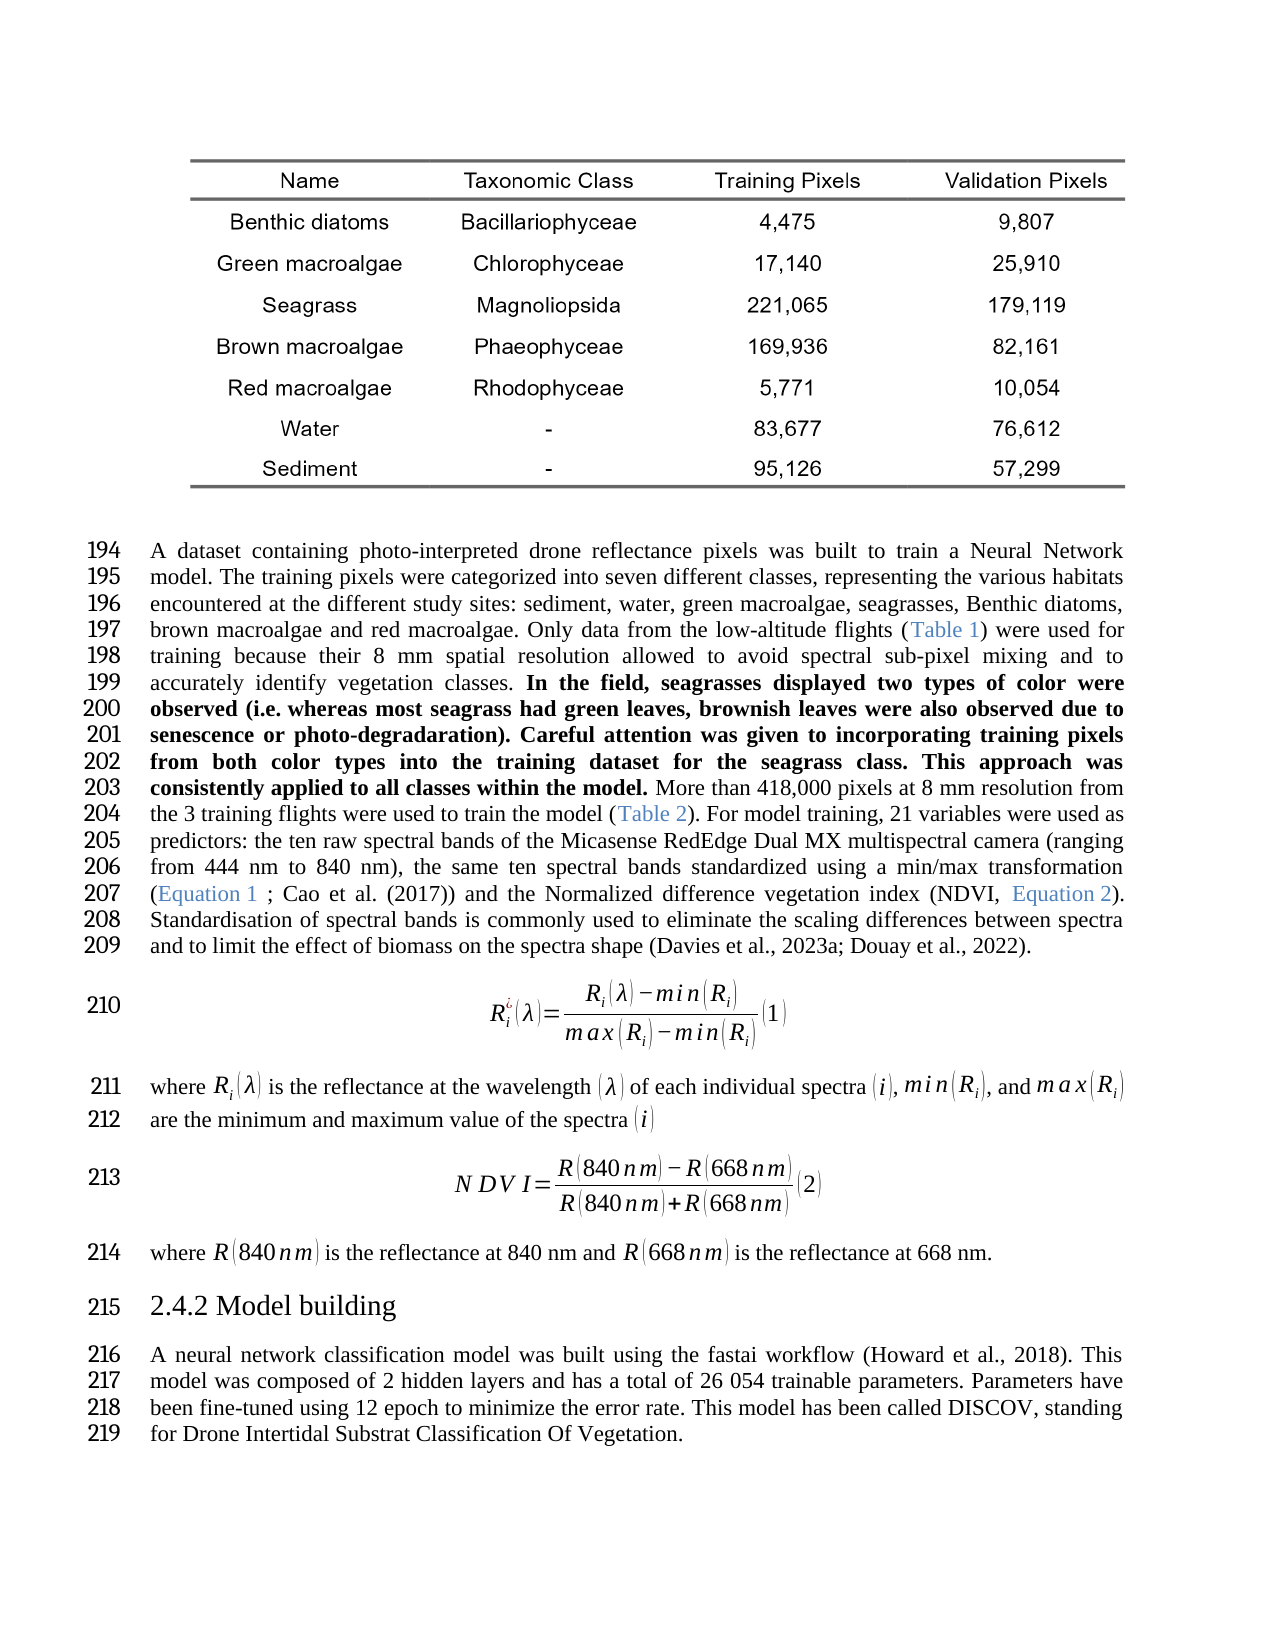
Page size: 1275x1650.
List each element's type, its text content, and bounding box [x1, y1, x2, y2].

subtitle 2.4.2 Model building [150, 1288, 1125, 1322]
picture [180, 150, 1125, 498]
text where is the reflectance at the wavelength of each individual spectra , , and are the minimum and maximum value of the spectra [150, 1069, 1125, 1134]
text A neural network classification model was built using the fastai workflow (Howard et al., 2018). This model was composed of 2 hidden layers and has a total of 26 054 trainable parameters. Parameters have been fine-tuned using 12 epoch to minimize the error rate. This model has been called DISCOV, standing for Drone Intertidal Substrat Classification Of Vegetation. [150, 1341, 1125, 1446]
text A dataset containing photo-interpreted drone reflectance pixels was built to train a Neural Network model. The training pixels were categorized into seven different classes, representing the various habitats encountered at the different study sites: sediment, water, green macroalgae, seagrasses, Benthic diatoms, brown macroalgae and red macroalgae. Only data from the low-altitude flights (Table 1) were used for training because their 8 mm spatial resolution allowed to avoid spectral sub-pixel mixing and to accurately identify vegetation classes. In the field, seagrasses displayed two types of color were observed (i.e. whereas most seagrass had green leaves, brownish leaves were also observed due to senescence or photo-degradaration). Careful attention was given to incorporating training pixels from both color types into the training dataset for the seagrass class. This approach was consistently applied to all classes within the model. More than 418,000 pixels at 8 mm resolution from the 3 training flights were used to train the model (Table 2). For model training, 21 variables were used as predictors: the ten raw spectral bands of the Micasense RedEdge Dual MX multispectral camera (ranging from 444 nm to 840 nm), the same ten spectral bands standardized using a min/max transformation (Equation 1 ; Cao et al. (2017)) and the Normalized difference vegetation index (NDVI, Equation 2). Standardisation of spectral bands is commonly used to eliminate the scaling differences between spectra and to limit the effect of biomass on the spectra shape (Davies et al., 2023a; Douay et al., 2022). [150, 537, 1125, 959]
text where is the reflectance at 840 nm and is the reflectance at 668 nm. [150, 1237, 1125, 1268]
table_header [150, 150, 1125, 518]
